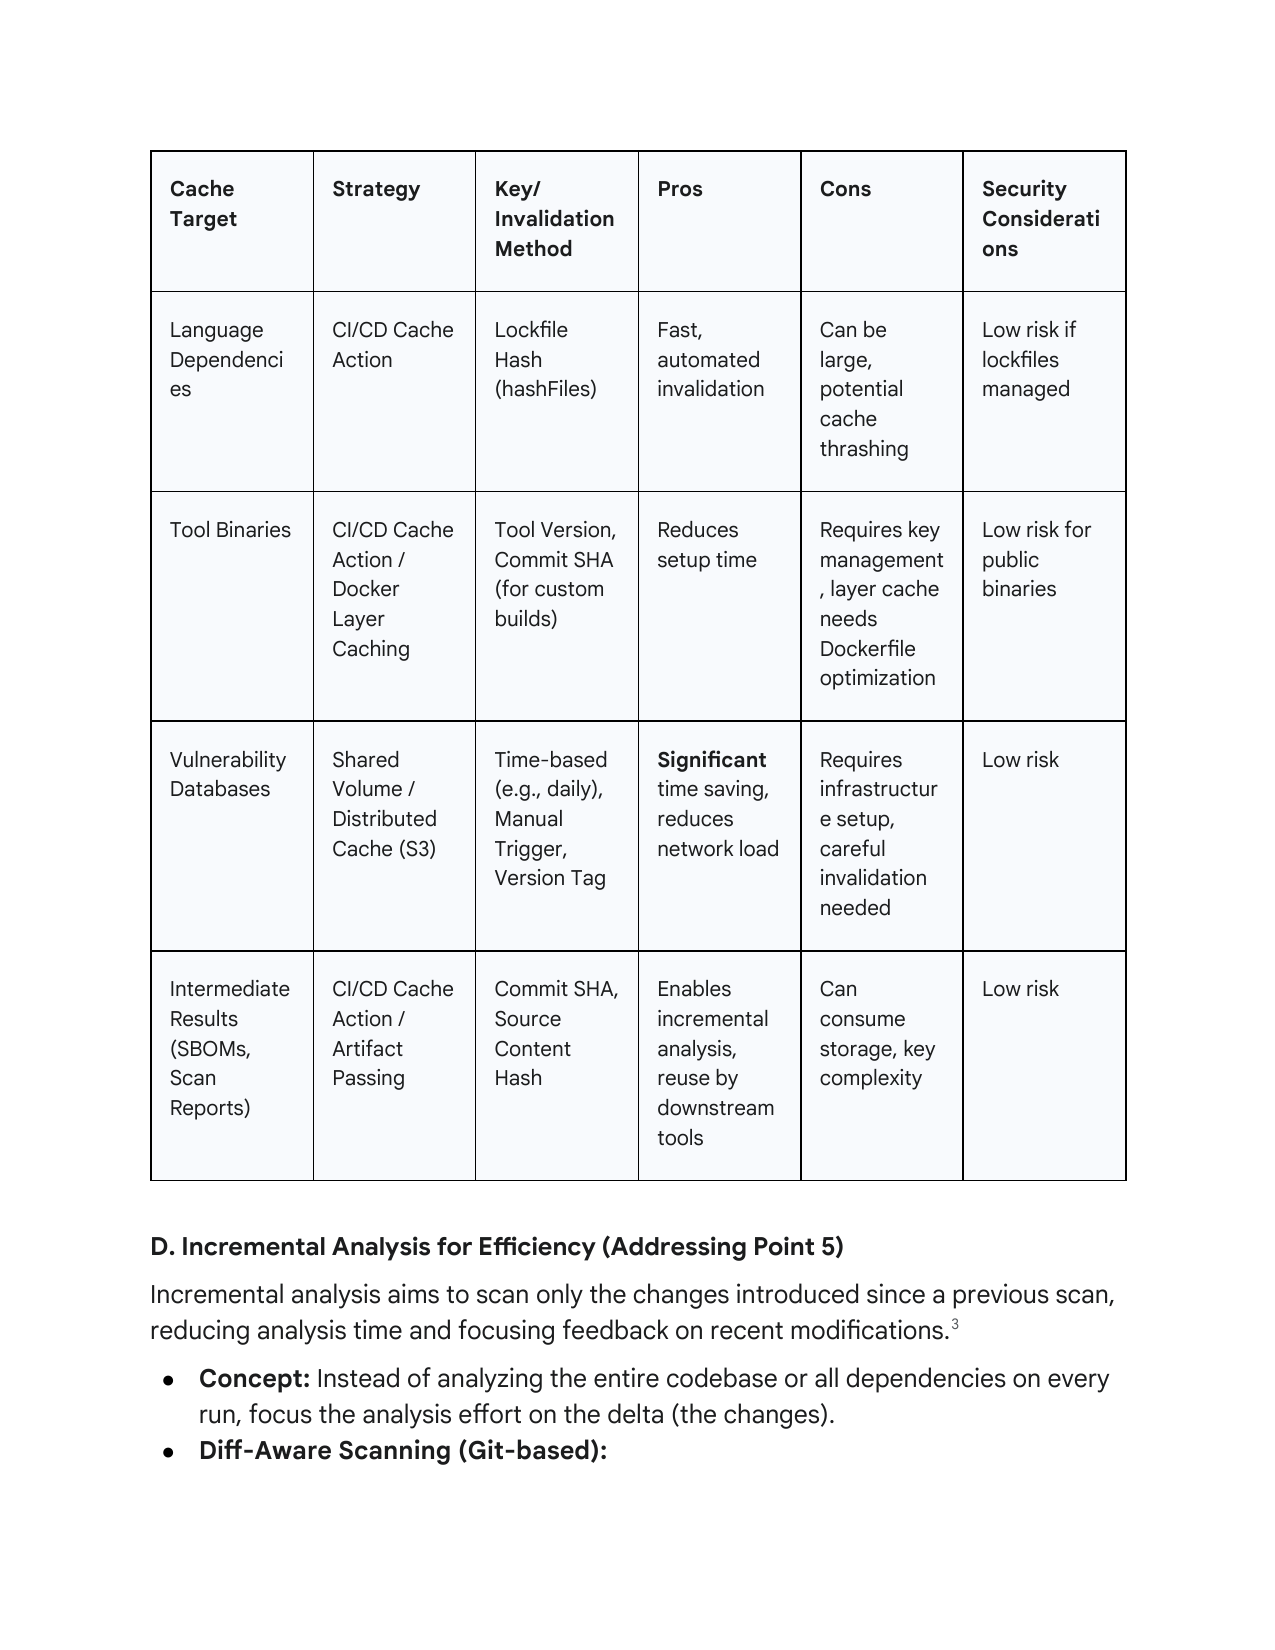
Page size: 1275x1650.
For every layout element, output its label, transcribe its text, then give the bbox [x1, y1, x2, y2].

table_cell CI/CD Cache Action / Artifact Passing [314, 952, 475, 1180]
table_cell Tool Binaries [152, 492, 313, 720]
table_cell Commit SHA, Source Content Hash [476, 952, 638, 1180]
table_cell Enables incremental analysis, reuse by downstream tools [639, 952, 800, 1180]
list Concept: Instead of analyzing the entire codebase or all dependencies on every run, focus the analysis effort on the delta (the changes). [161, 1363, 1125, 1431]
subtitle D. Incremental Analysis for Efficiency (Addressing Point 5) [150, 1231, 1125, 1263]
table_cell Can consume storage, key complexity [802, 952, 962, 1180]
table_header Strategy [314, 152, 475, 291]
table_cell Intermediate Results (SBOMs, Scan Reports) [152, 952, 313, 1180]
table_cell Requires infrastructure setup, careful invalidation needed [802, 722, 962, 950]
list Diff-Aware Scanning (Git-based): [161, 1435, 1125, 1466]
table_cell CI/CD Cache Action / Docker Layer Caching [314, 492, 475, 720]
table_header Key/Invalidation Method [476, 152, 638, 291]
table_cell Reduces setup time [639, 492, 800, 720]
table_header Cache Target [152, 152, 313, 291]
table_header Cons [802, 152, 962, 291]
table_cell Shared Volume / Distributed Cache (S3) [314, 722, 475, 950]
table_cell Time-based (e.g., daily), Manual Trigger, Version Tag [476, 722, 638, 950]
table_cell CI/CD Cache Action [314, 292, 475, 491]
table_cell Low risk [964, 722, 1125, 950]
table_cell Fast, automated invalidation [639, 292, 800, 491]
table_cell Can be large, potential cache thrashing [802, 292, 962, 491]
table_cell Significant time saving, reduces network load [639, 722, 800, 950]
table_cell Requires key management, layer cache needs Dockerfile optimization [802, 492, 962, 720]
table_cell Tool Version, Commit SHA (for custom builds) [476, 492, 638, 720]
table_cell Language Dependencies [152, 292, 313, 491]
table_cell Vulnerability Databases [152, 722, 313, 950]
text Incremental analysis aims to scan only the changes introduced since a previous scan, reducing analysis time and focusing feedback on recent modifications.3 [150, 1279, 1125, 1347]
table_header Security Considerations [964, 152, 1125, 291]
table_cell Low risk if lockfiles managed [964, 292, 1125, 491]
table_header Pros [639, 152, 800, 291]
table_cell Low risk [964, 952, 1125, 1180]
table_cell Low risk for public binaries [964, 492, 1125, 720]
table_cell Lockfile Hash (hashFiles) [476, 292, 638, 491]
